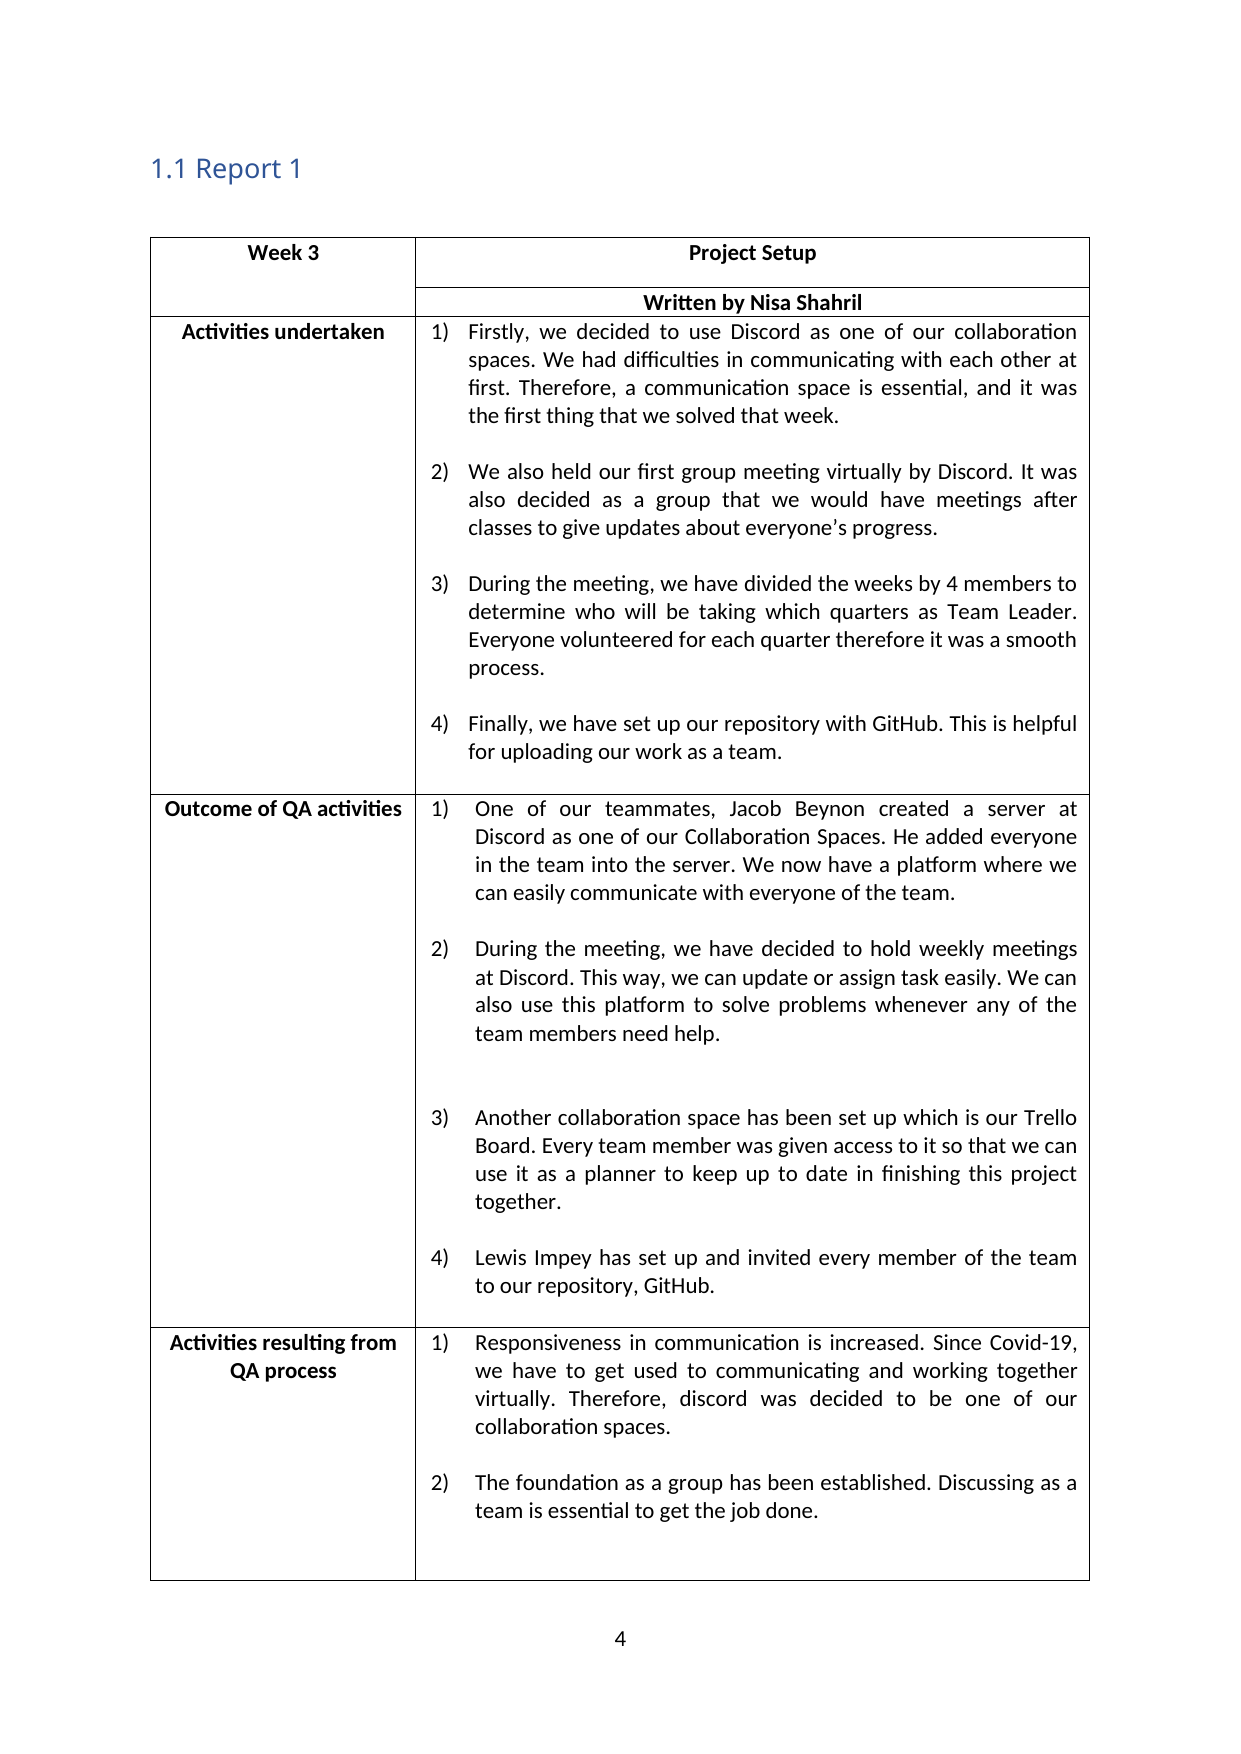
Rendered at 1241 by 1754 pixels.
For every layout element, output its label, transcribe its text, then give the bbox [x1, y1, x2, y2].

table_cell One of our teammates, Jacob Beynon created a server at Discord as one of our Collaboration Spaces. He added everyone in the team into the server. We now have a platform where we can easily communicate with everyone of the team. During the meeting, we have decided to hold weekly meetings at Discord. This way, we can update or assign task easily. We can also use this platform to solve problems whenever any of the team members need help. Another collaboration space has been set up which is our Trello Board. Every team member was given access to it so that we can use it as a planner to keep up to date in finishing this project together. Lewis Impey has set up and invited every member of the team to our repository, GitHub. [416, 795, 1089, 1327]
table_cell Written by Nisa Shahril [416, 288, 1089, 316]
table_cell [151, 1328, 415, 1580]
table_header Project Setup [416, 238, 1089, 287]
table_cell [416, 1328, 1089, 1580]
table_header Week 3 [151, 238, 415, 316]
table_cell Outcome of QA activities [151, 795, 415, 1327]
subtitle 1.1 Report 1 [150, 150, 1090, 187]
table_cell Activities undertaken [151, 317, 415, 793]
table_cell Firstly, we decided to use Discord as one of our collaboration spaces. We had difficulties in communicating with each other at first. Therefore, a communication space is essential, and it was the first thing that we solved that week. We also held our first group meeting virtually by Discord. It was also decided as a group that we would have meetings after classes to give updates about everyone’s progress. During the meeting, we have divided the weeks by 4 members to determine who will be taking which quarters as Team Leader. Everyone volunteered for each quarter therefore it was a smooth process. Finally, we have set up our repository with GitHub. This is helpful for uploading our work as a team. [416, 317, 1089, 793]
